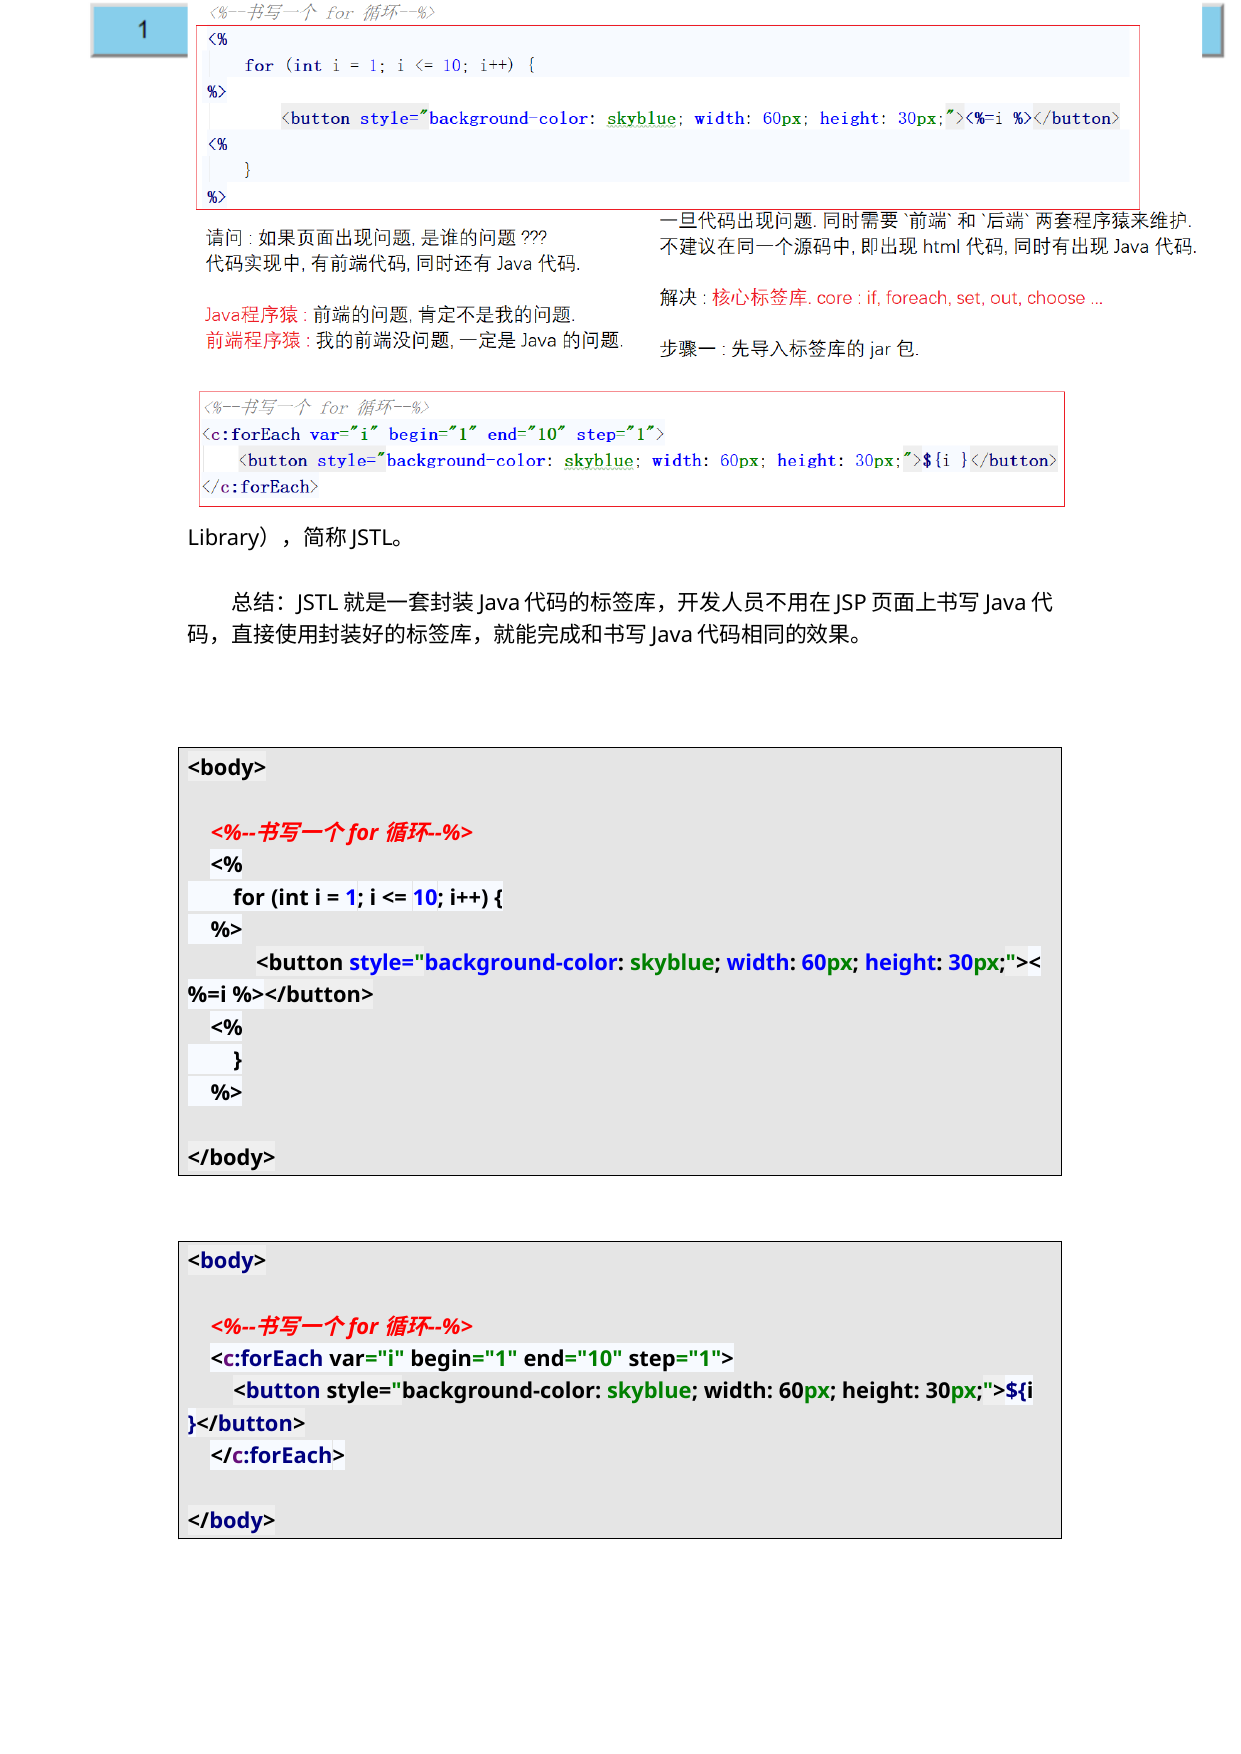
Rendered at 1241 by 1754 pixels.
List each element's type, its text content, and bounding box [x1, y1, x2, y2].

text 这套标签库被SUN公司定义为标准标签库（The JavaServer Pages Standard Tag Library），简称JSTL。 [187, 517, 1053, 552]
text 总结：JSTL就是一套封装Java代码的标签库，开发人员不用在JSP页面上书写Java代码，直接使用封装好的标签库，就能完成和书写Java代码相同的效果。 [187, 584, 1053, 649]
text <body> <%--书写一个 for 循环--%> <% for (int i = 1; i <= 10; i++) { %> <button style="background-color: skyblue; width: 60px; height: 30px;"><%=i %></button> <% } %> </body> [179, 748, 1061, 1175]
text <body> <%--书写一个 for 循环--%> <c:forEach var="i" begin="1" end="10" step="1"> <button style="background-color: skyblue; width: 60px; height: 30px;">${i }</button> </c:forEach> </body> [179, 1242, 1061, 1538]
picture [72, 0, 1240, 517]
